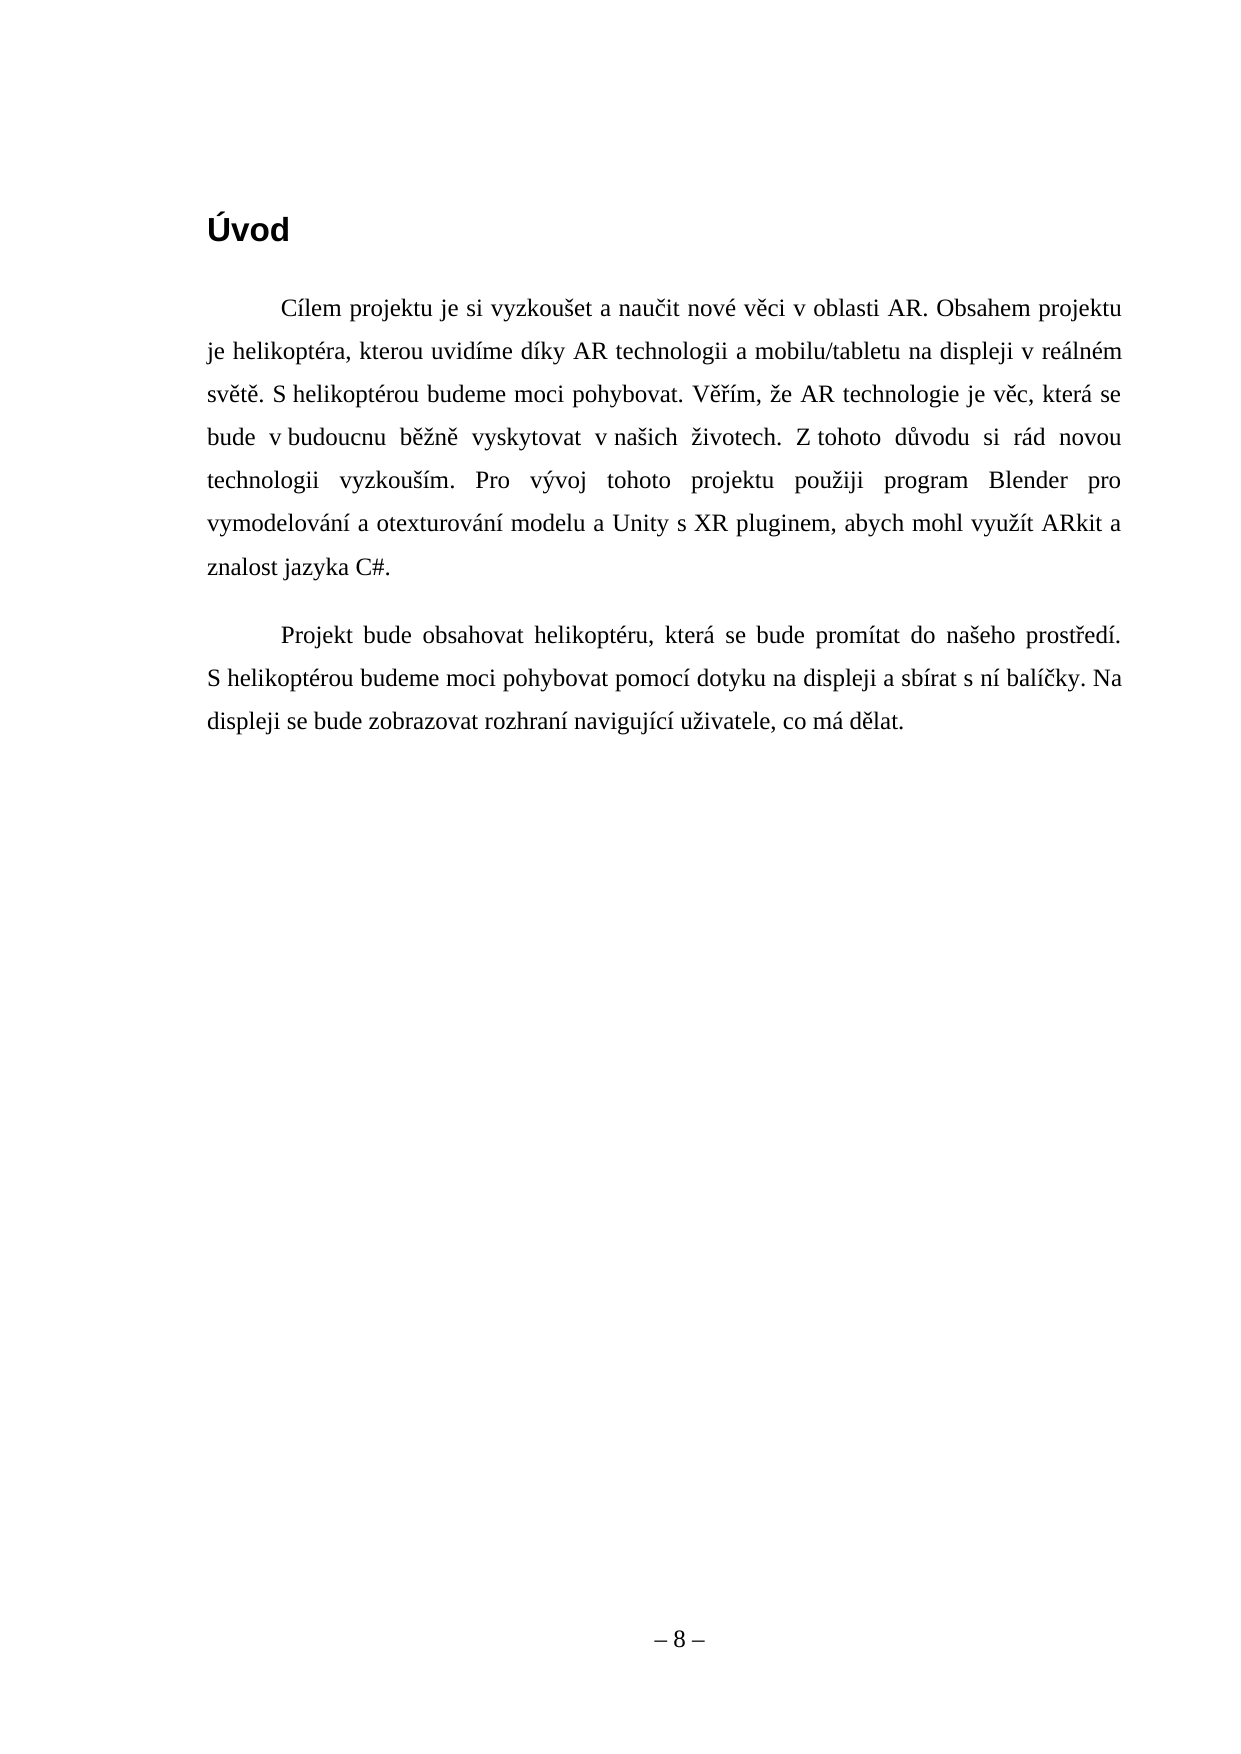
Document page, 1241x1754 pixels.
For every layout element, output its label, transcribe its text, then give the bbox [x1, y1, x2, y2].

text Projekt bude obsahovat helikoptéru, která se bude promítat do našeho prostředí. S helikoptérou budeme moci pohybovat pomocí dotyku na displeji a sbírat s ní balíčky. Na displeji se bude zobrazovat rozhraní navigující uživatele, co má dělat. [207, 620, 1122, 735]
text Cílem projektu je si vyzkoušet a naučit nové věci v oblasti AR. Obsahem projektu je helikoptéra, kterou uvidíme díky AR technologii a mobilu/tabletu na displeji v reálném světě. S helikoptérou budeme moci pohybovat. Věřím, že AR technologie je věc, která se bude v budoucnu běžně vyskytovat v našich životech. Z tohoto důvodu si rád novou technologii vyzkouším. Pro vývoj tohoto projektu použiji program Blender pro vymodelování a otexturování modelu a Unity s XR pluginem, abych mohl využít ARkit a znalost jazyka C#. [207, 293, 1122, 580]
subtitle Úvod [207, 210, 1122, 249]
